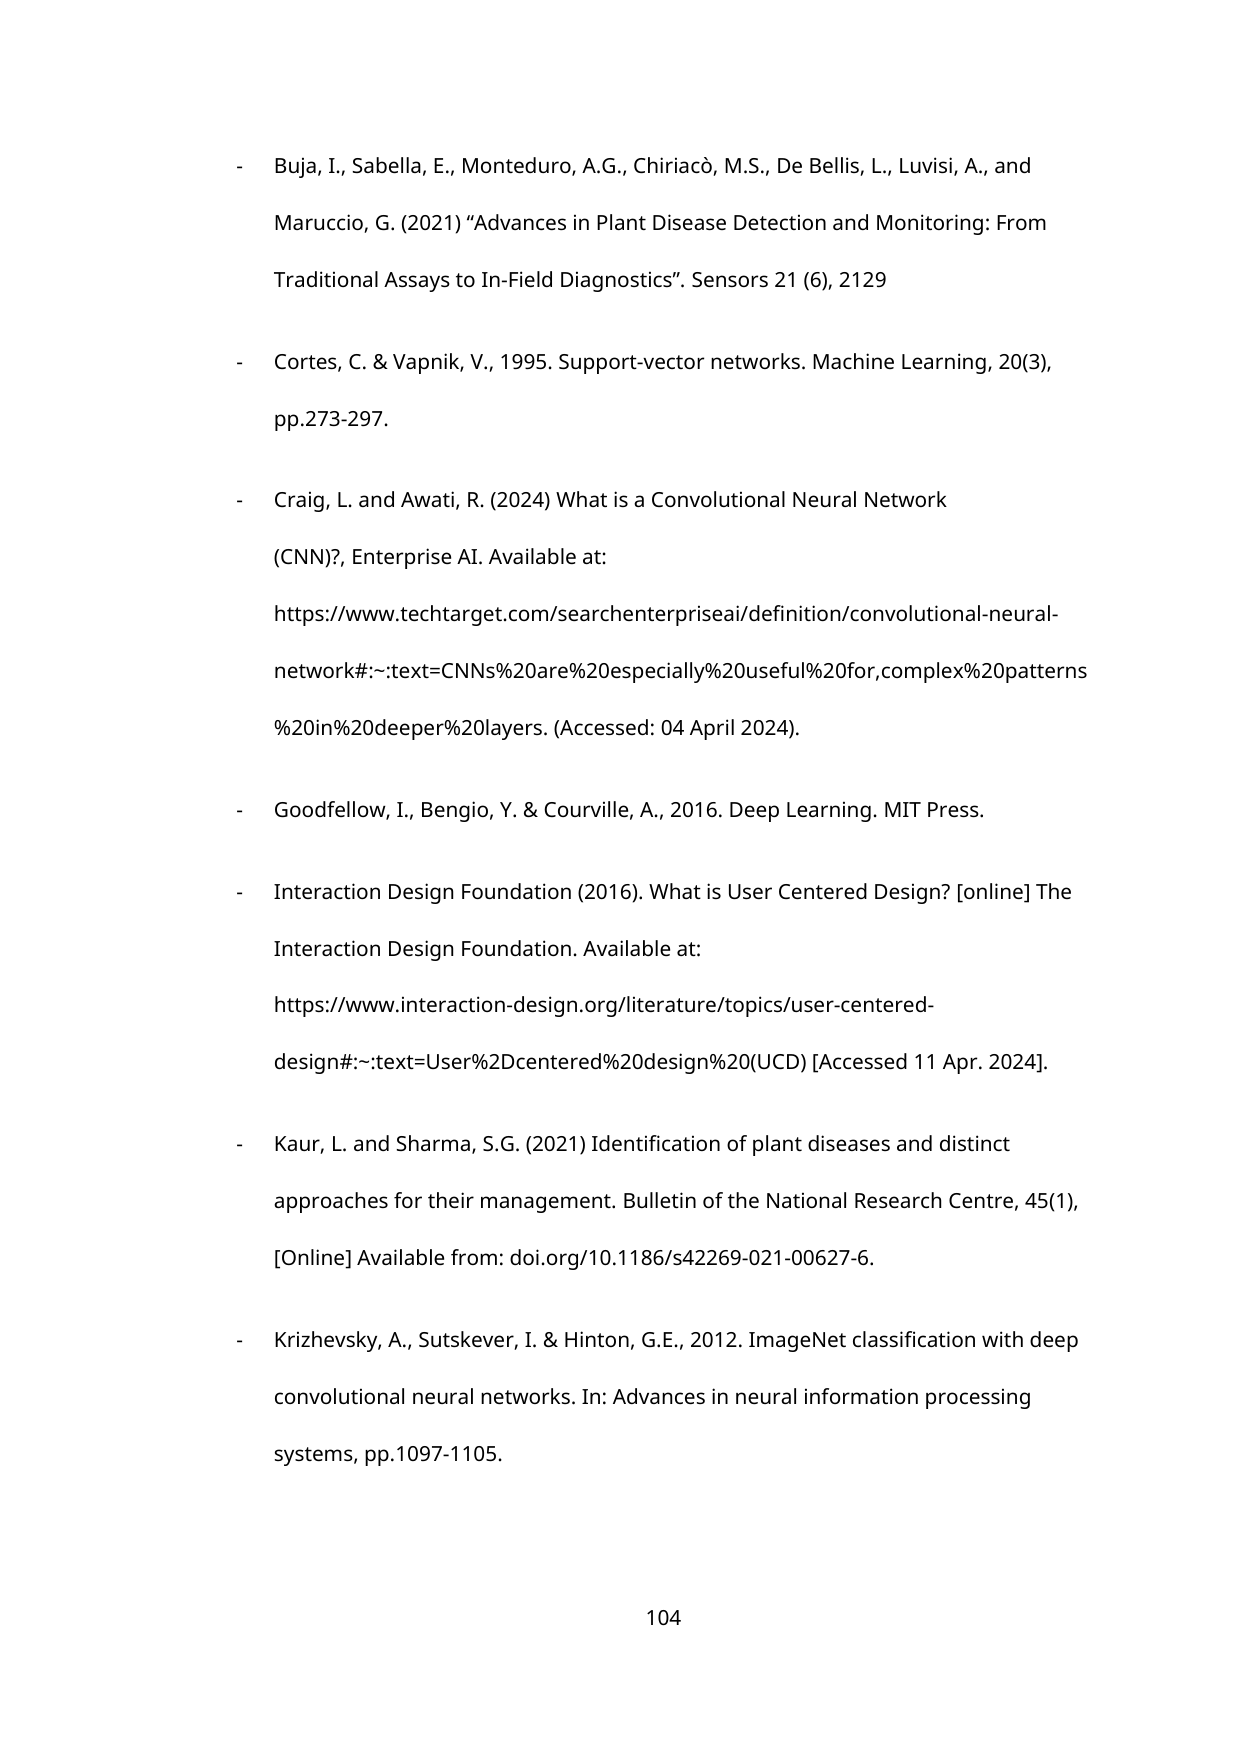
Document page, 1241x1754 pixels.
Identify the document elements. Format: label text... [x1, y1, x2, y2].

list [236, 151, 1090, 293]
list Kaur, L. and Sharma, S.G. (2021) Identification of plant diseases and distinct approaches for their management. Bulletin of the National Research Centre, 45(1), [Online] Available from: doi.org/10.1186/s42269-021-00627-6. [236, 1129, 1090, 1272]
list Krizhevsky, A., Sutskever, I. & Hinton, G.E., 2012. ImageNet classification with deep convolutional neural networks. In: Advances in neural information processing systems, pp.1097-1105. [236, 1325, 1090, 1467]
list Goodfellow, I., Bengio, Y. & Courville, A., 2016. Deep Learning. MIT Press. [236, 795, 1090, 823]
list Craig, L. and Awati, R. (2024) What is a Convolutional Neural Network (CNN)?, Enterprise AI. Available at: https://www.techtarget.com/searchenterpriseai/definition/convolutional-neural-network#:~:text=CNNs%20are%20especially%20useful%20for,complex%20patterns%20in%20deeper%20layers. (Accessed: 04 April 2024). [236, 486, 1090, 742]
list Interaction Design Foundation (2016). What is User Centered Design? [online] The Interaction Design Foundation. Available at: https://www.interaction-design.org/literature/topics/user-centered-design#:~:text=User%2Dcentered%20design%20(UCD) [Accessed 11 Apr. 2024]. [236, 877, 1090, 1076]
list Cortes, C. & Vapnik, V., 1995. Support-vector networks. Machine Learning, 20(3), pp.273-297. [236, 347, 1090, 432]
